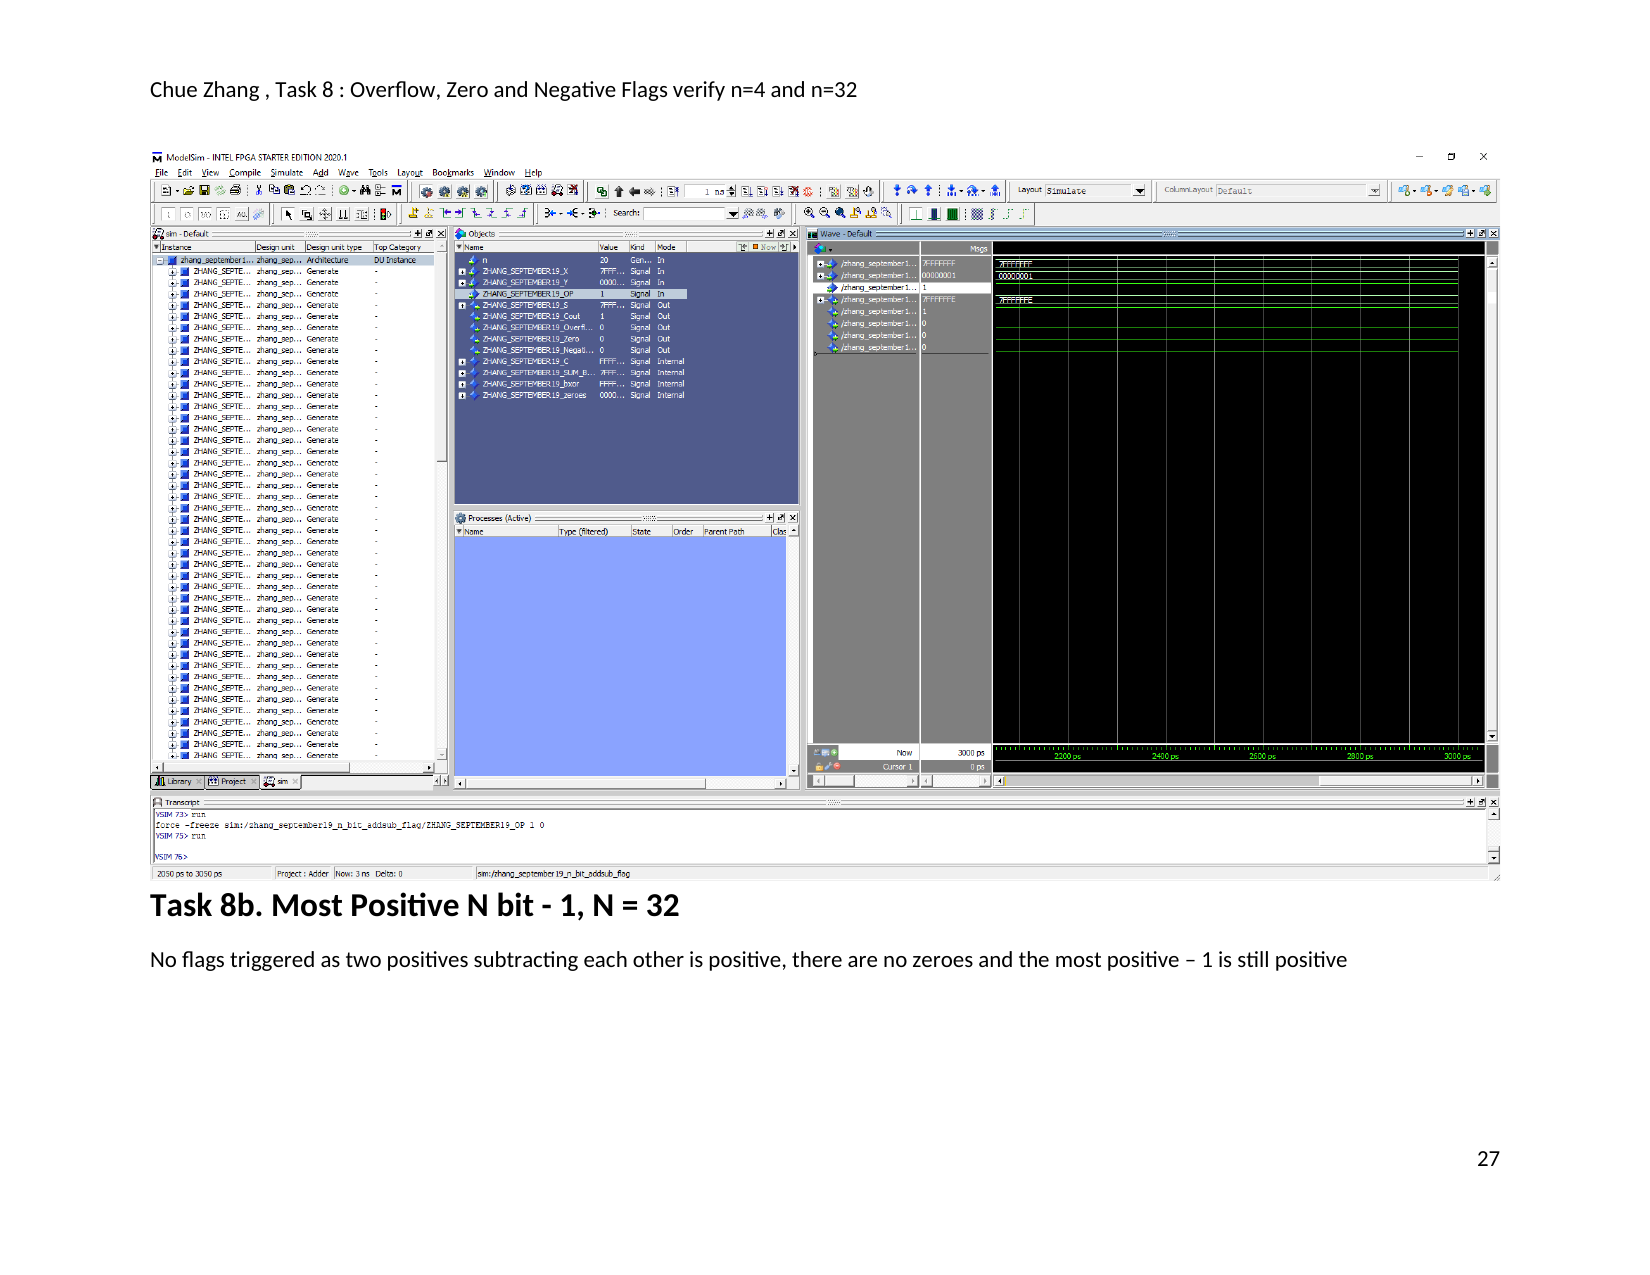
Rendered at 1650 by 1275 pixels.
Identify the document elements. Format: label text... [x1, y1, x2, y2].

text Task 8b. Most Positive N bit - 1, N = 32 [150, 881, 1500, 925]
text No flags triggered as two positives subtracting each other is positive, there are no zeroes and the most positive – 1 is still positive [150, 945, 1500, 973]
picture [150, 150, 1500, 881]
